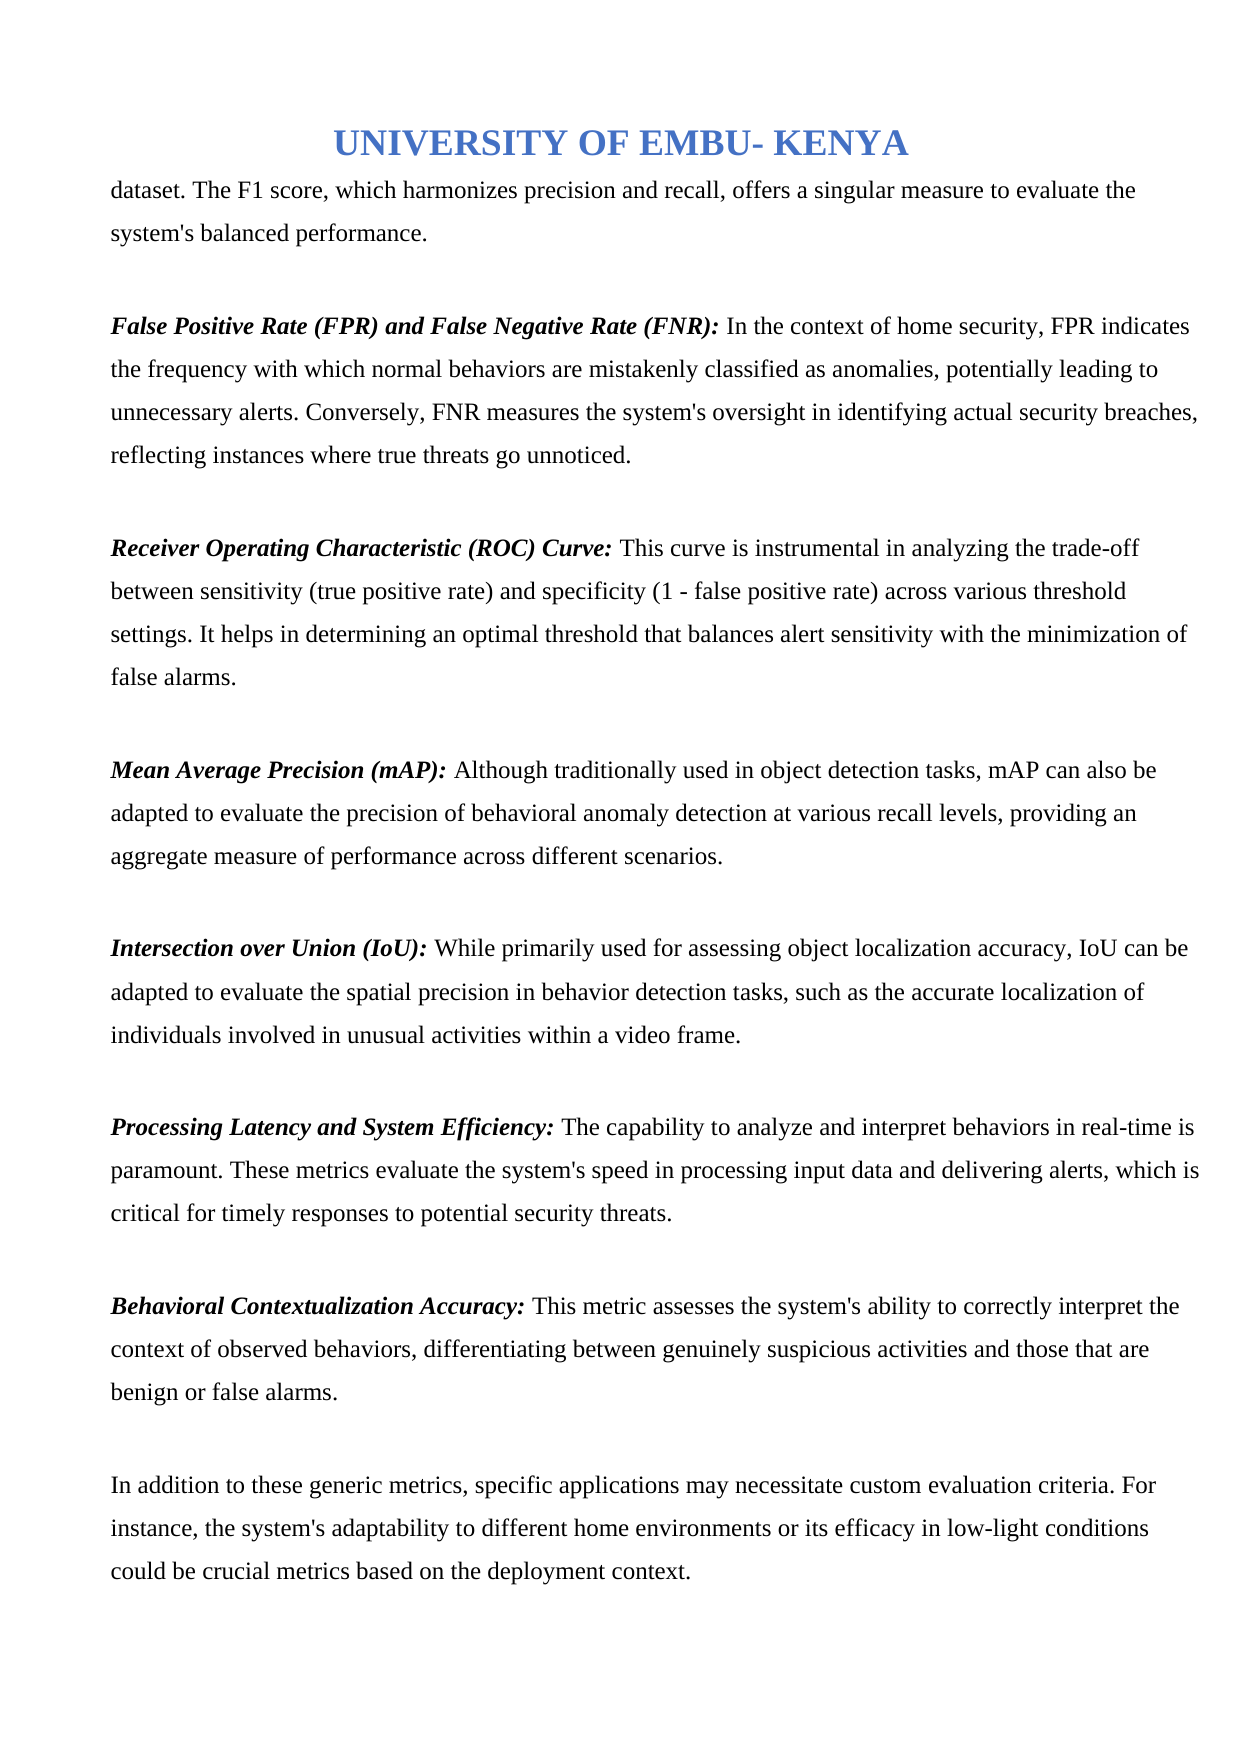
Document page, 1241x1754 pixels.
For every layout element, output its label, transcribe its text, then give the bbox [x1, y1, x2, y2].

text Processing Latency and System Efficiency: The capability to analyze and interpret behaviors in real-time is paramount. These metrics evaluate the system's speed in processing input data and delivering alerts, which is critical for timely responses to potential security threats. [110, 1112, 1211, 1227]
text False Positive Rate (FPR) and False Negative Rate (FNR): In the context of home security, FPR indicates the frequency with which normal behaviors are mistakenly classified as anomalies, potentially leading to unnecessary alerts. Conversely, FNR measures the system's oversight in identifying actual security breaches, reflecting instances where true threats go unnoticed. [110, 311, 1211, 469]
text Receiver Operating Characteristic (ROC) Curve: This curve is instrumental in analyzing the trade-off between sensitivity (true positive rate) and specificity (1 - false positive rate) across various threshold settings. It helps in determining an optimal threshold that balances alert sensitivity with the minimization of false alarms. [110, 533, 1211, 691]
text dataset. The F1 score, which harmonizes precision and recall, offers a singular measure to evaluate the system's balanced performance. [110, 175, 1211, 247]
text Mean Average Precision (mAP): Although traditionally used in object detection tasks, mAP can also be adapted to evaluate the precision of behavioral anomaly detection at various recall levels, providing an aggregate measure of performance across different scenarios. [110, 755, 1211, 870]
text Intersection over Union (IoU): While primarily used for assessing object localization accuracy, IoU can be adapted to evaluate the spatial precision in behavior detection tasks, such as the accurate localization of individuals involved in unusual activities within a video frame. [110, 933, 1211, 1048]
text In addition to these generic metrics, specific applications may necessitate custom evaluation criteria. For instance, the system's adaptability to different home environments or its efficacy in low-light conditions could be crucial metrics based on the deployment context. [110, 1470, 1211, 1585]
text Behavioral Contextualization Accuracy: This metric assesses the system's ability to correctly interpret the context of observed behaviors, differentiating between genuinely suspicious activities and those that are benign or false alarms. [110, 1291, 1211, 1406]
